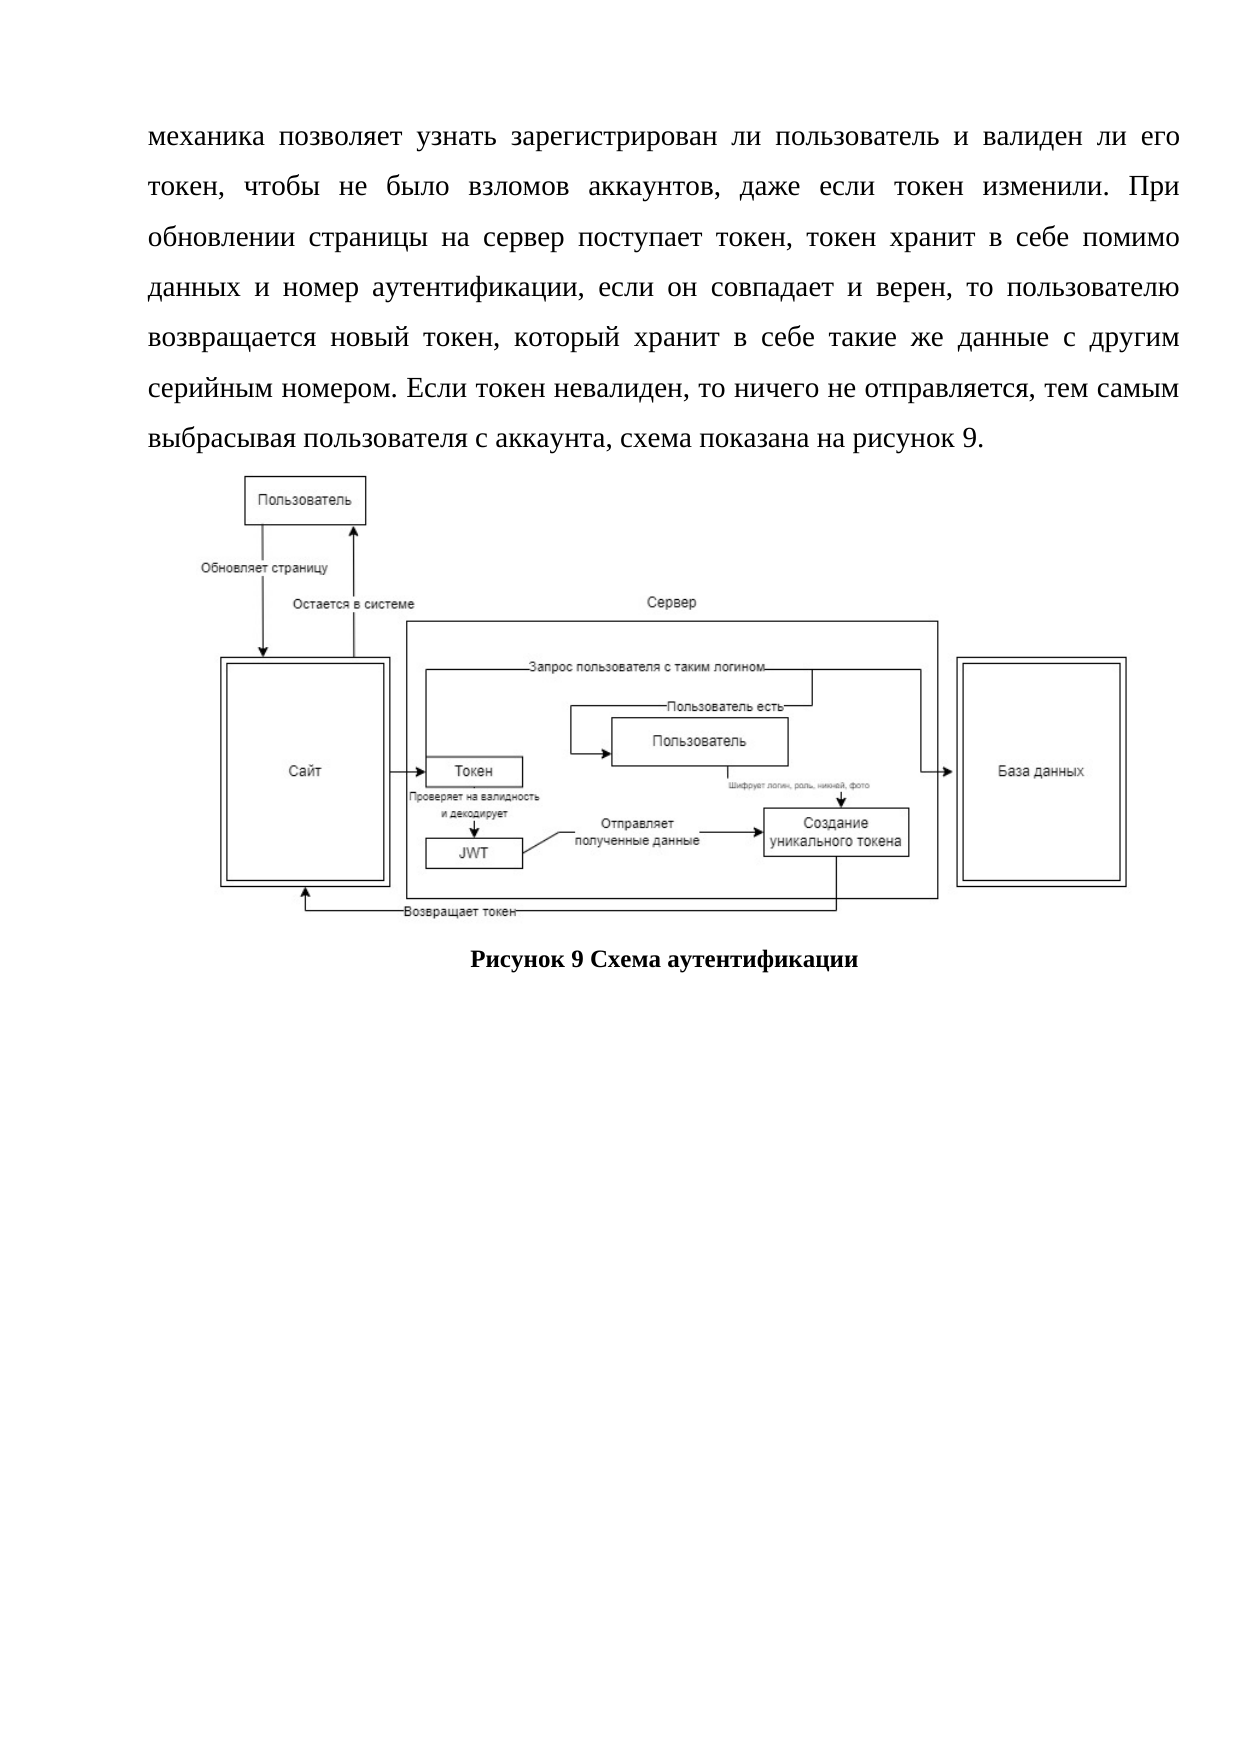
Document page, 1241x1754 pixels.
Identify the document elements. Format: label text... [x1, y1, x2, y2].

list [148, 118, 1181, 453]
text Рисунок 9 Схема аутентификации [148, 944, 1181, 972]
picture [195, 470, 1134, 927]
